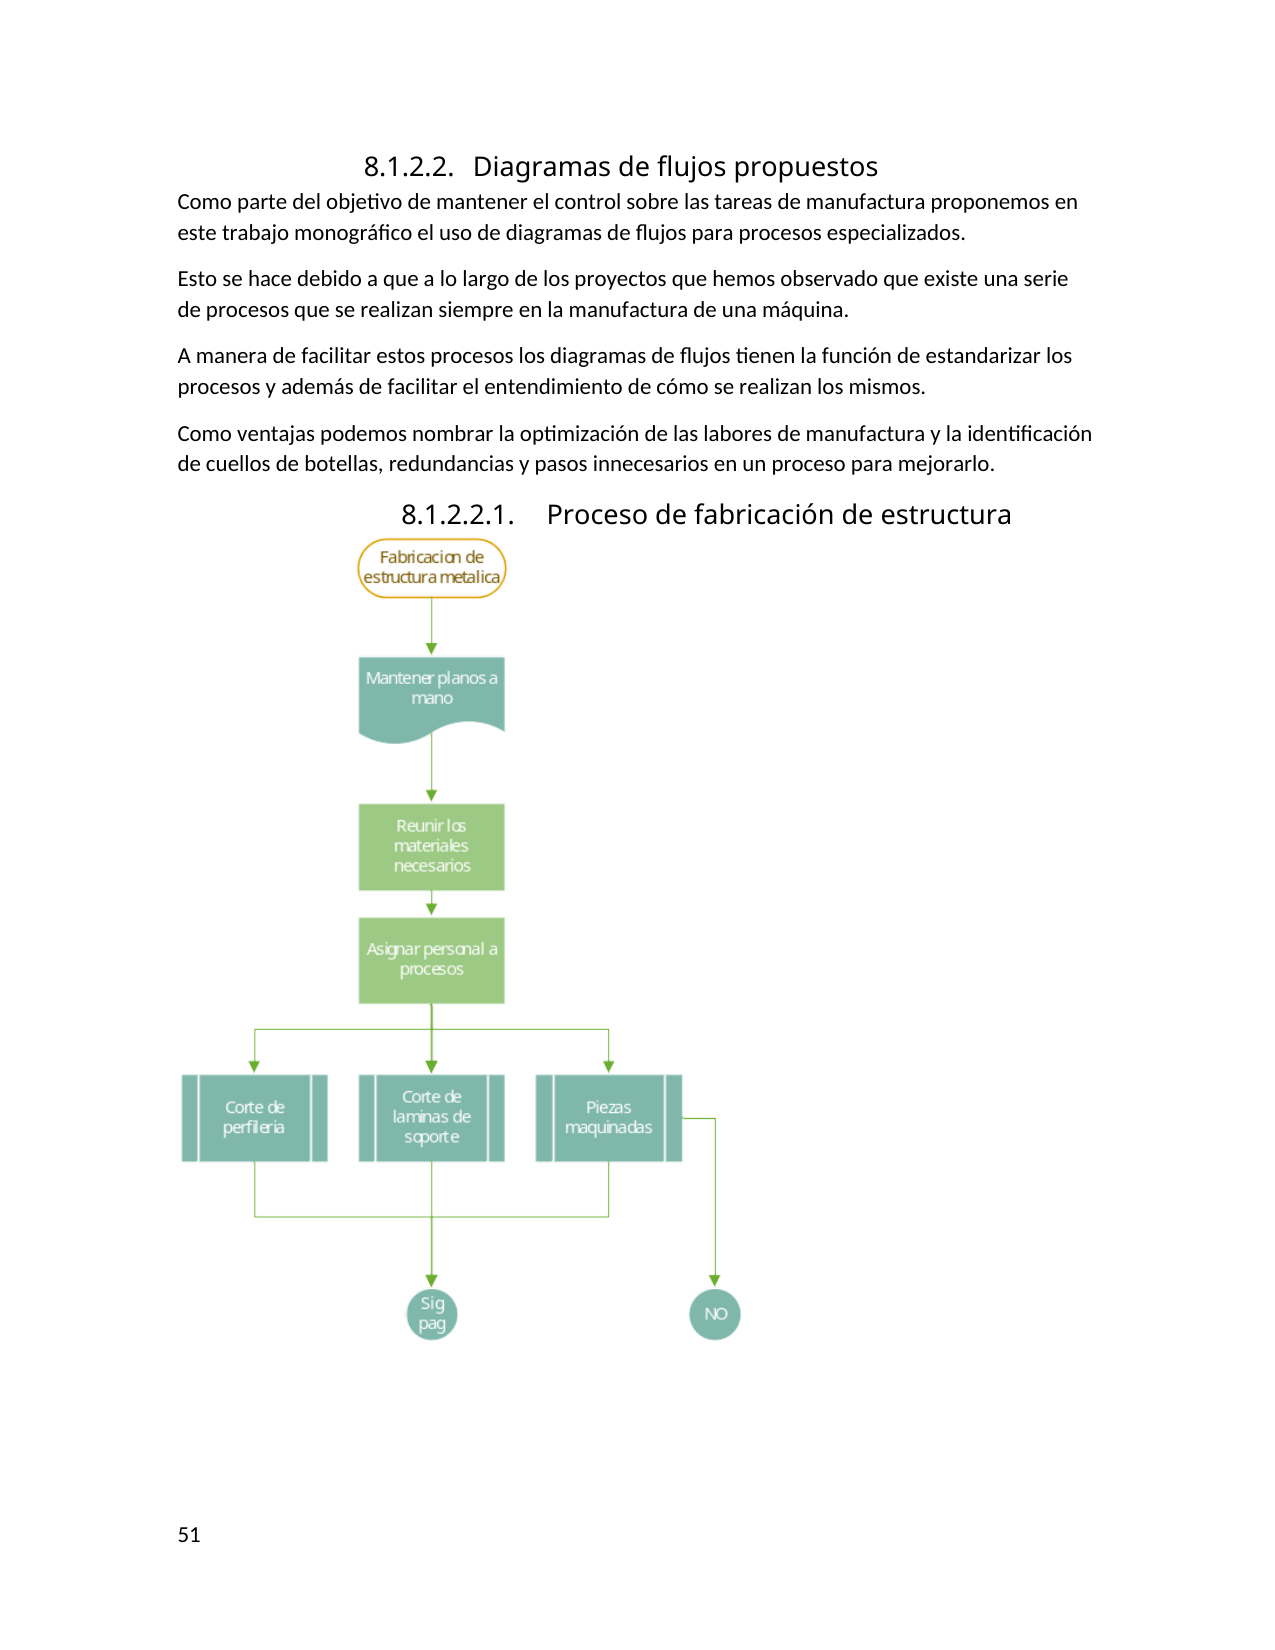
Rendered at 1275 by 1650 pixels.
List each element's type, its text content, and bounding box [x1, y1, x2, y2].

text Como parte del objetivo de mantener el control sobre las tareas de manufactura proponemos en este trabajo monográfico el uso de diagramas de flujos para procesos especializados. [177, 187, 1098, 246]
subtitle Diagramas de flujos propuestos [363, 148, 1098, 184]
text A manera de facilitar estos procesos los diagramas de flujos tienen la función de estandarizar los procesos y además de facilitar el entendimiento de cómo se realizan los mismos. [177, 342, 1098, 400]
text Como ventajas podemos nombrar la optimización de las labores de manufactura y la identificación de cuellos de botellas, redundancias y pasos innecesarios en un proceso para mejorarlo. [177, 419, 1098, 477]
subtitle Proceso de fabricación de estructura [401, 496, 1098, 533]
text Esto se hace debido a que a lo largo de los proyectos que hemos observado que existe una serie de procesos que se realizan siempre en la manufactura de una máquina. [177, 264, 1098, 323]
